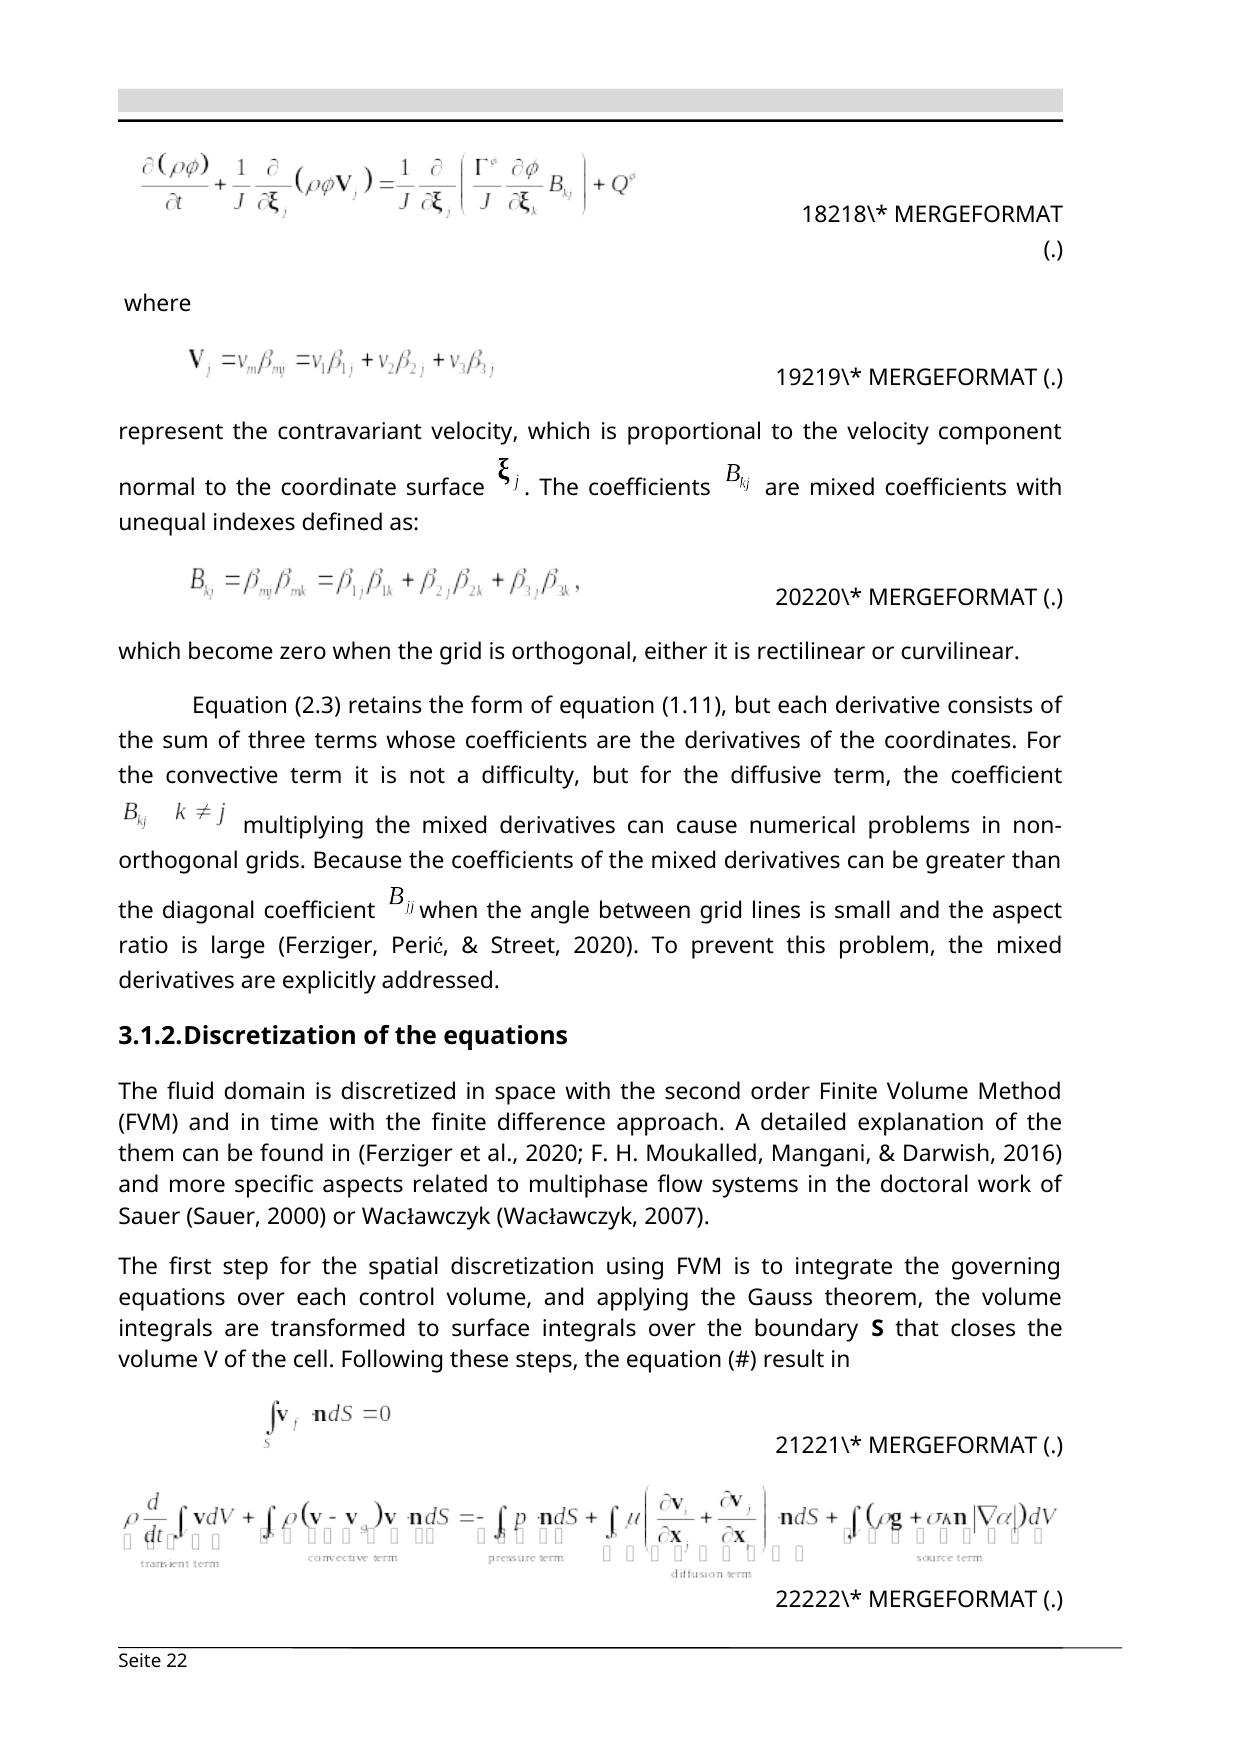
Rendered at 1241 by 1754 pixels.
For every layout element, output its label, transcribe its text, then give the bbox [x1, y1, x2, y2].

text represent the contravariant velocity, which is proportional to the velocity component normal to the coordinate surface . The coefficients are mixed coefficients with unequal indexes defined as: [118, 415, 1063, 537]
subtitle Discretization of the equations [118, 1018, 1063, 1052]
text where [118, 287, 1063, 318]
text which become zero when the grid is orthogonal, either it is rectilinear or curvilinear. [118, 635, 1063, 666]
text The first step for the spatial discretization using FVM is to integrate the governing equations over each control volume, and applying the Gauss theorem, the volume integrals are transformed to surface integrals over the boundary S that closes the volume V of the cell. Following these steps, the equation (#) result in [118, 1249, 1063, 1374]
text Equation (2.3) retains the form of equation (1.11), but each derivative consists of the sum of three terms whose coefficients are the derivatives of the coordinates. For the convective term it is not a difficulty, but for the diffusive term, the coefficient multiplying the mixed derivatives can cause numerical problems in non-orthogonal grids. Because the coefficients of the mixed derivatives can be greater than the diagonal coefficient when the angle between grid lines is small and the aspect ratio is large (Ferziger, Perić, & Street, 2020). To prevent this problem, the mixed derivatives are explicitly addressed. [118, 689, 1063, 995]
text The fluid domain is discretized in space with the second order Finite Volume Method (FVM) and in time with the finite difference approach. A detailed explanation of the them can be found in (Ferziger et al., 2020; F. H. Moukalled, Mangani, & Darwish, 2016) and more specific aspects related to multiphase flow systems in the doctoral work of Sauer (Sauer, 2000) or Wacławczyk (Wacławczyk, 2007). [118, 1074, 1063, 1231]
